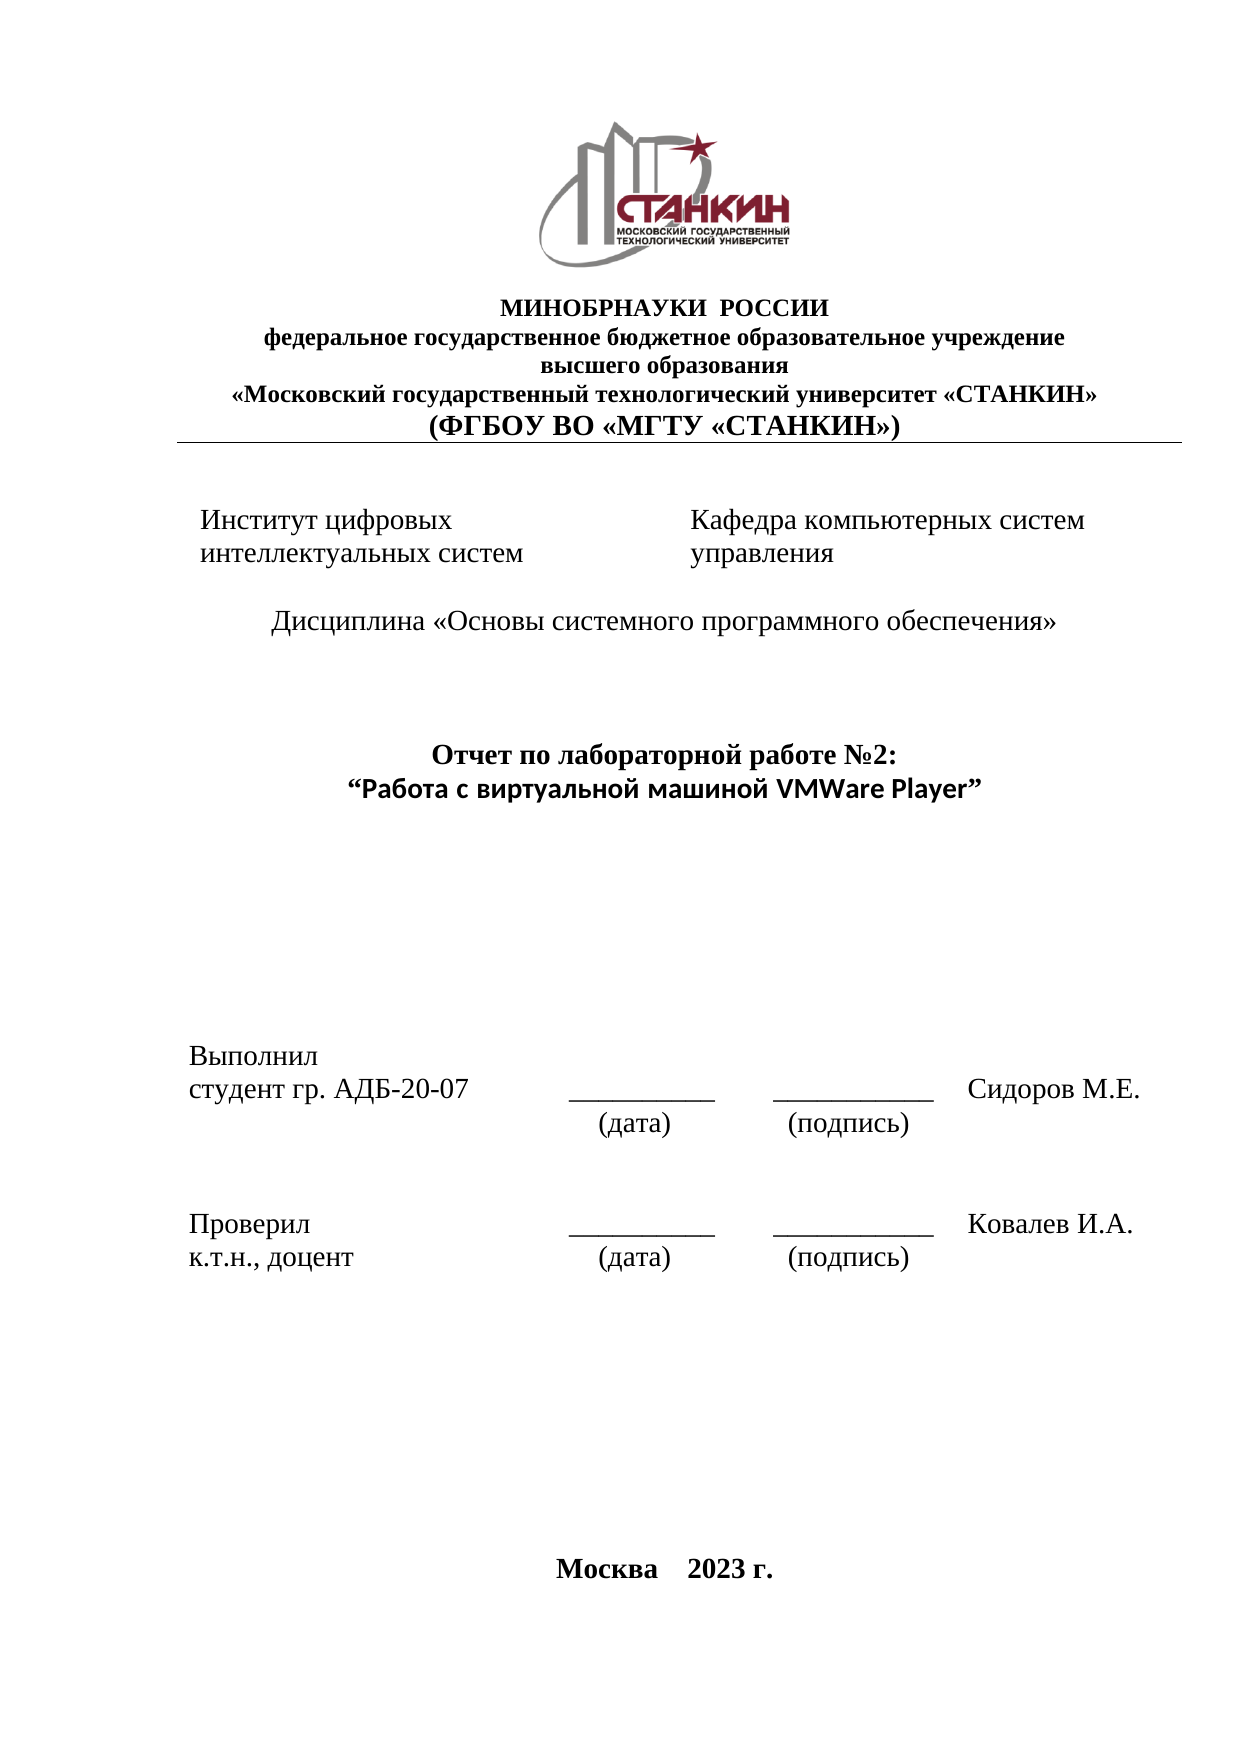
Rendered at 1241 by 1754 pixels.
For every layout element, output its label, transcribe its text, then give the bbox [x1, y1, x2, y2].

table_header Выполнил студент гр. АДБ-20-07 [177, 1038, 558, 1172]
picture [537, 118, 792, 269]
table_cell __________ ___________ (дата) (подпись) [558, 1172, 956, 1340]
table_header Сидоров М.Е. [956, 1038, 1192, 1172]
table_cell Ковалев И.А. [956, 1172, 1192, 1340]
text «Московский государственный технологический университет «СТАНКИН» [177, 379, 1152, 408]
text федеральное государственное бюджетное образовательное учреждение [177, 322, 1152, 351]
table_header __________ ___________ (дата) (подпись) [558, 1038, 956, 1172]
text Отчет по лабораторной работе №2: [177, 737, 1152, 771]
table_header [177, 443, 1182, 569]
text “Работа с виртуальной машиной VMWare Player” [177, 771, 1152, 806]
text Дисциплина «Основы системного программного обеспечения» [177, 603, 1152, 636]
text МИНОБРНАУКИ РОССИИ [177, 293, 1152, 322]
table_cell Проверил к.т.н., доцент [177, 1172, 558, 1340]
text Москва 2023 г. [177, 1551, 1152, 1584]
text (ФГБОУ ВО «МГТУ «СТАНКИН») [177, 408, 1152, 442]
text высшего образования [177, 351, 1152, 379]
